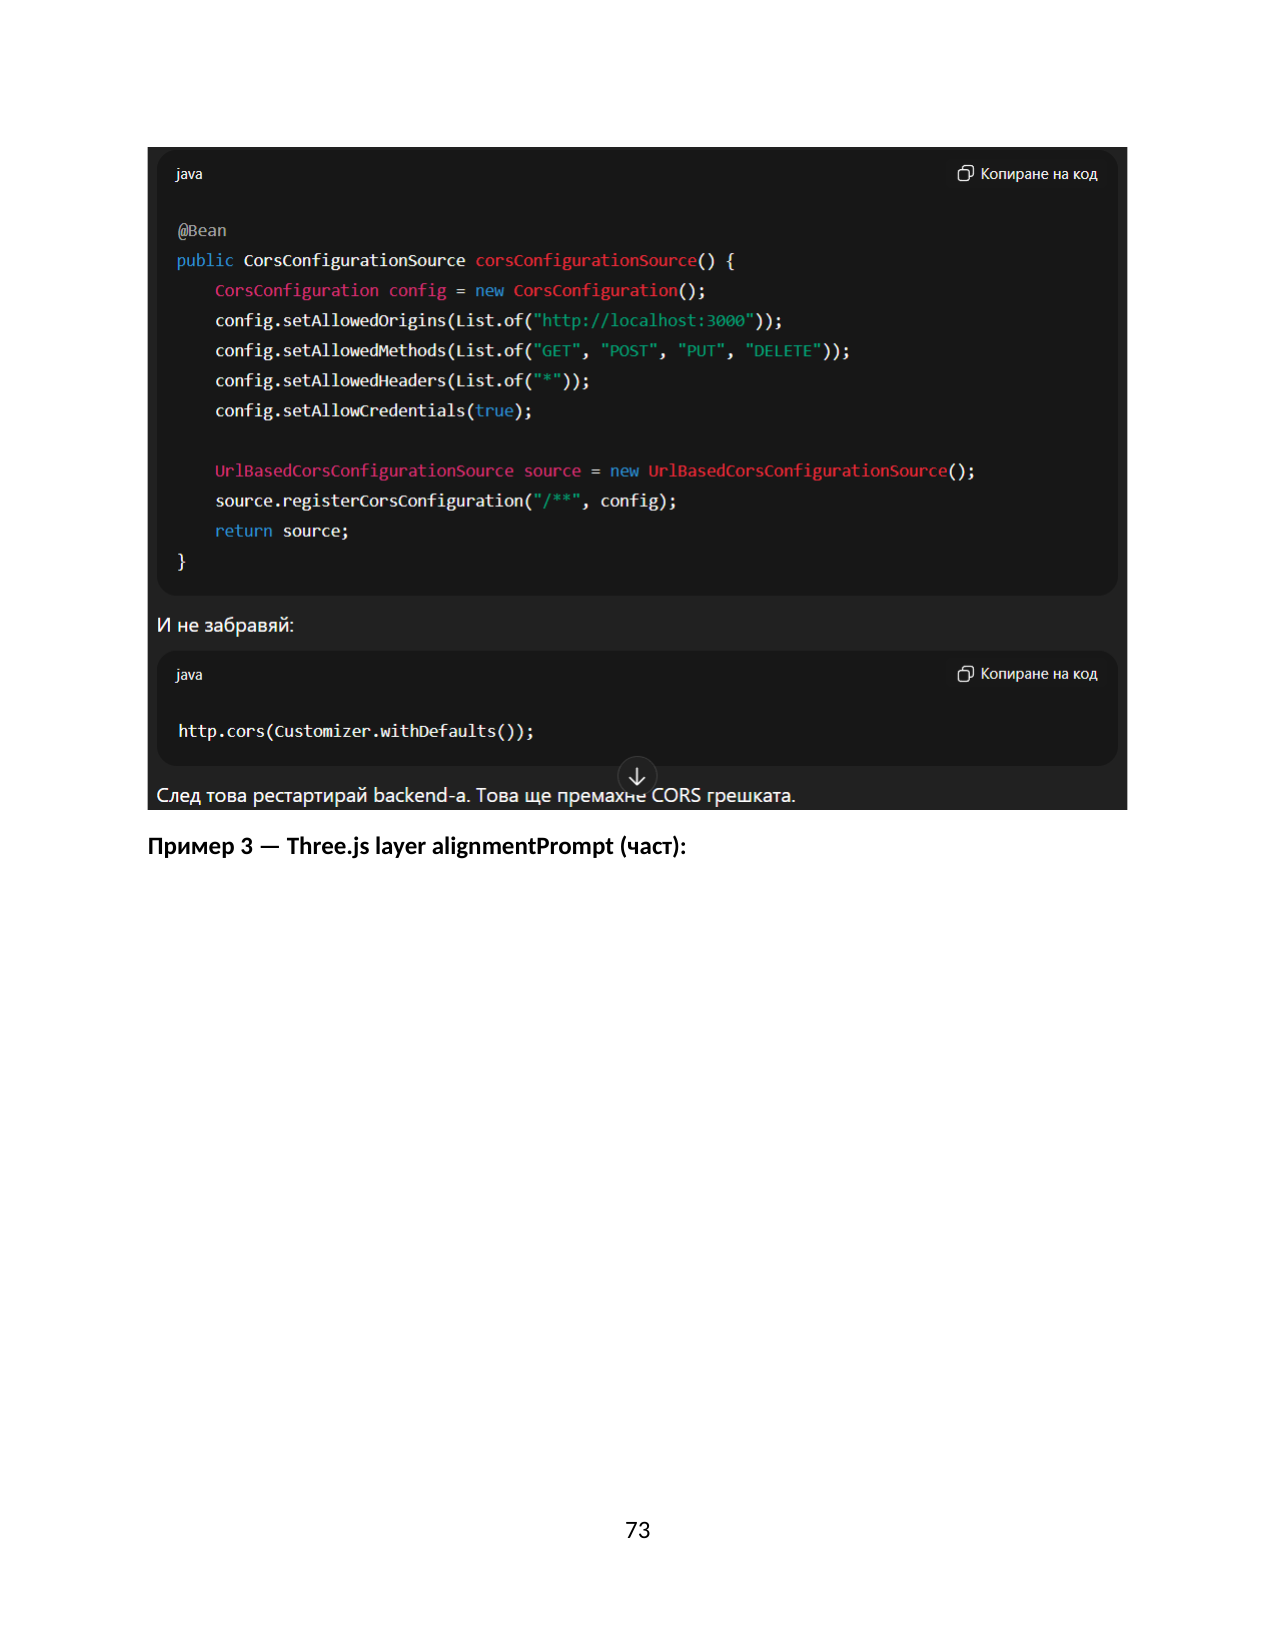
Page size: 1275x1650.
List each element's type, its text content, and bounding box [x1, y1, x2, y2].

text Пример 3 — Three.js layer alignmentPrompt (част): [148, 831, 1127, 861]
picture [147, 147, 1128, 810]
